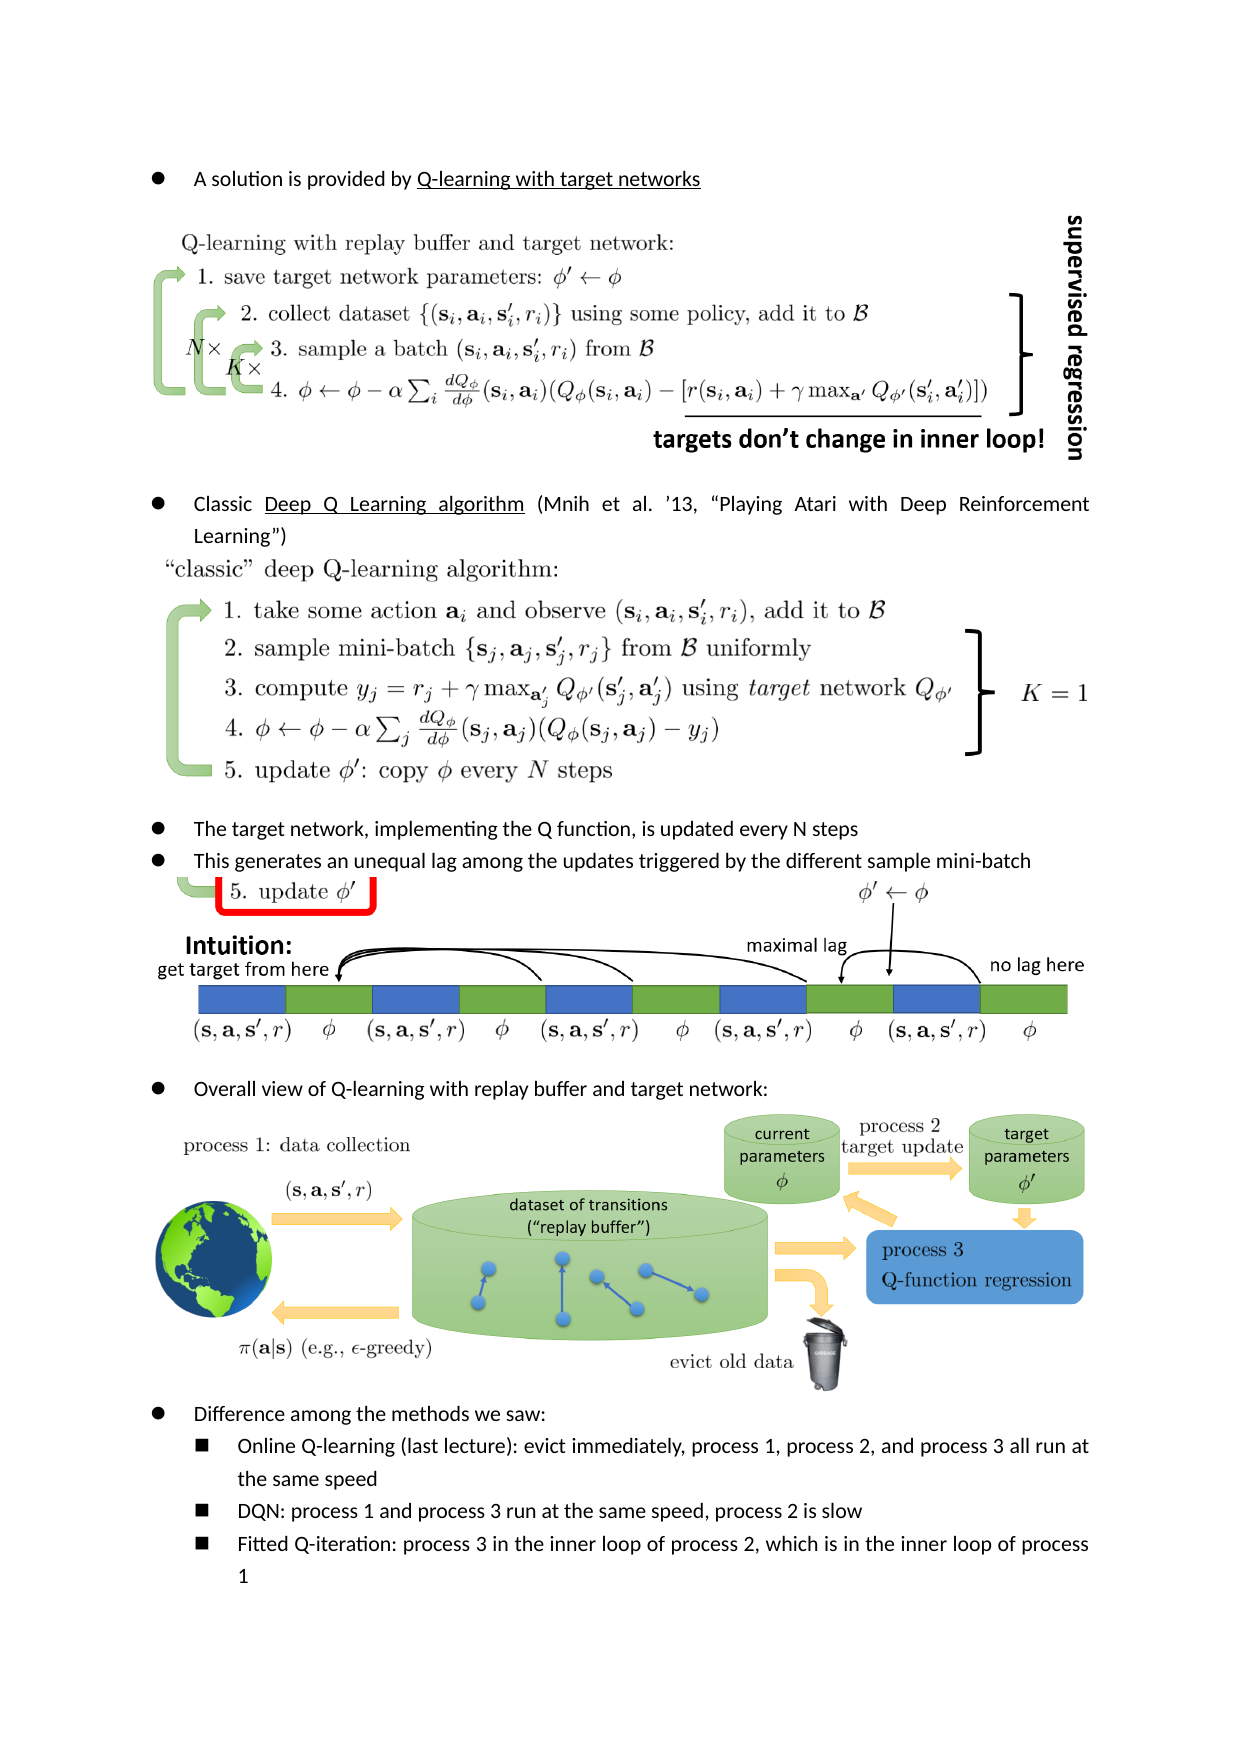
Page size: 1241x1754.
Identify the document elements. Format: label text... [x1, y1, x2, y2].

list Online Q-learning (last lecture): evict immediately, process 1, process 2, and process 3 all run at the same speed [194, 1429, 1090, 1494]
list Classic Deep Q Learning algorithm (Mnih et al. ’13, “Playing Atari with Deep Reinforcement Learning”) [150, 487, 1090, 552]
list DQN: process 1 and process 3 run at the same speed, process 2 is slow [194, 1494, 1090, 1527]
list A solution is provided by Q-learning with target networks [150, 162, 1090, 194]
list The target network, implementing the Q function, is updated every N steps [150, 812, 1090, 844]
list This generates an unequal lag among the updates triggered by the different sample mini-batch [150, 844, 1090, 877]
picture [150, 1104, 1091, 1392]
list Fitted Q-iteration: process 3 in the inner loop of process 2, which is in the inner loop of process 1 [194, 1527, 1090, 1592]
list Overall view of Q-learning with replay buffer and target network: [150, 1072, 1090, 1104]
picture [150, 877, 1091, 1050]
picture [150, 552, 1091, 791]
picture [150, 194, 1091, 474]
list Difference among the methods we saw: [150, 1397, 1090, 1429]
